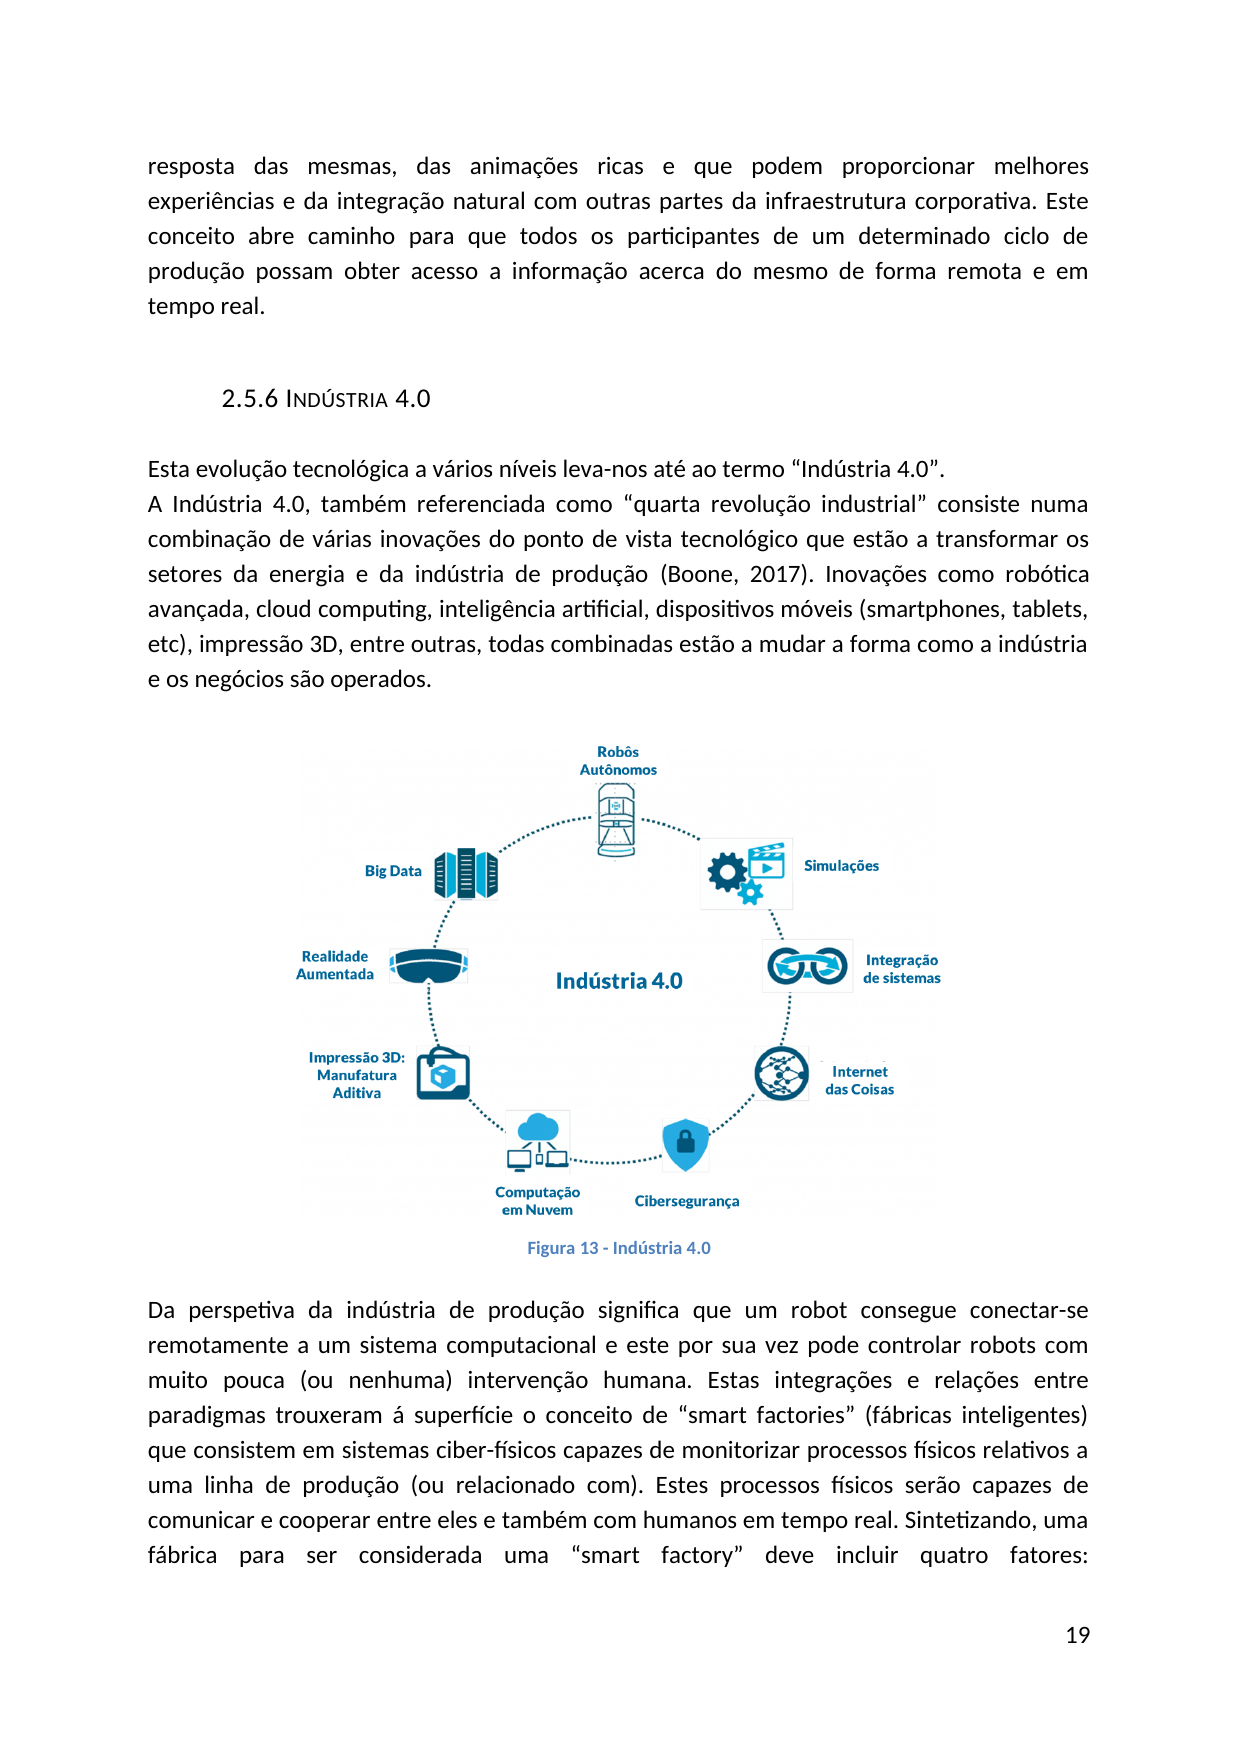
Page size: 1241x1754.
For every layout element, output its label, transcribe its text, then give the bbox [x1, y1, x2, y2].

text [148, 150, 1090, 321]
picture [286, 733, 952, 1232]
text Figura 13 - Indústria 4.0 [148, 1236, 1090, 1259]
text A Indústria 4.0, também referenciada como “quarta revolução industrial” consiste numa combinação de várias inovações do ponto de vista tecnológico que estão a transformar os setores da energia e da indústria de produção (Boone, 2017). Inovações como robótica avançada, cloud computing, inteligência artificial, dispositivos móveis (smartphones, tablets, etc), impressão 3D, entre outras, todas combinadas estão a mudar a forma como a indústria e os negócios são operados. [148, 488, 1090, 694]
subtitle 2.5.6 Indústria 4.0 [148, 381, 1090, 414]
text Esta evolução tecnológica a vários níveis leva-nos até ao termo “Indústria 4.0”. [148, 453, 1090, 484]
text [148, 1294, 1090, 1570]
